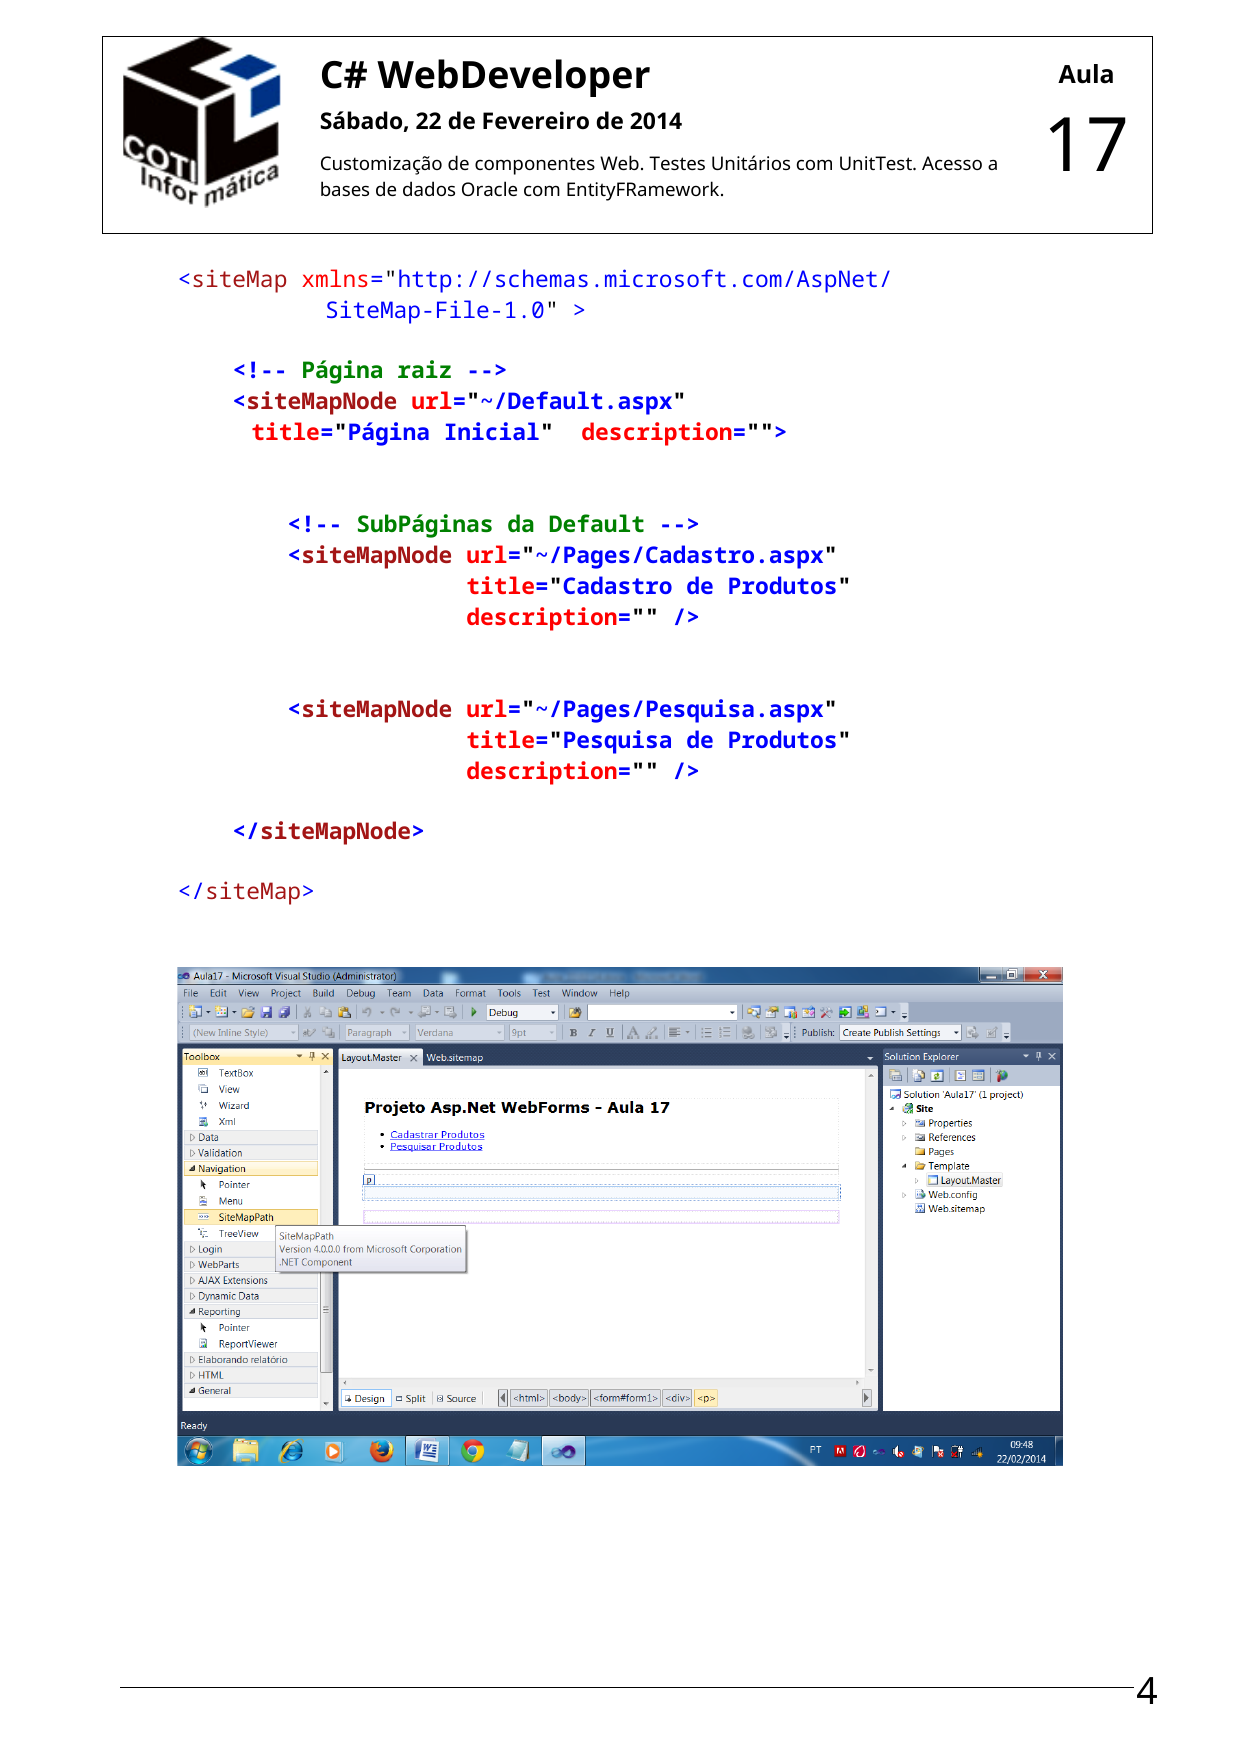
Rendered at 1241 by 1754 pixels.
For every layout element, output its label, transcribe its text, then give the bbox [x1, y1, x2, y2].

text <siteMapNode url="~/Default.aspx" [177, 385, 1063, 416]
text <!-- SubPáginas da Default --> [177, 508, 1063, 539]
text </siteMapNode> [177, 815, 1063, 846]
text title="Cadastro de Produtos" [177, 570, 1063, 601]
text <siteMapNode url="~/Pages/Cadastro.aspx" [177, 539, 1063, 570]
picture [177, 967, 1063, 1466]
text description="" /> [177, 755, 1063, 786]
text SiteMap-File-1.0" > [251, 294, 1063, 325]
text <siteMapNode url="~/Pages/Pesquisa.aspx" [177, 693, 1063, 724]
text title="Pesquisa de Produtos" [177, 724, 1063, 755]
text description="" /> [177, 601, 1063, 633]
text <!-- Página raiz --> [177, 354, 1063, 385]
text </siteMap> [177, 875, 1063, 906]
text title="Página Inicial" description=""> [177, 416, 1063, 448]
text <siteMap xmlns="http://schemas.microsoft.com/AspNet/ [177, 263, 1063, 294]
